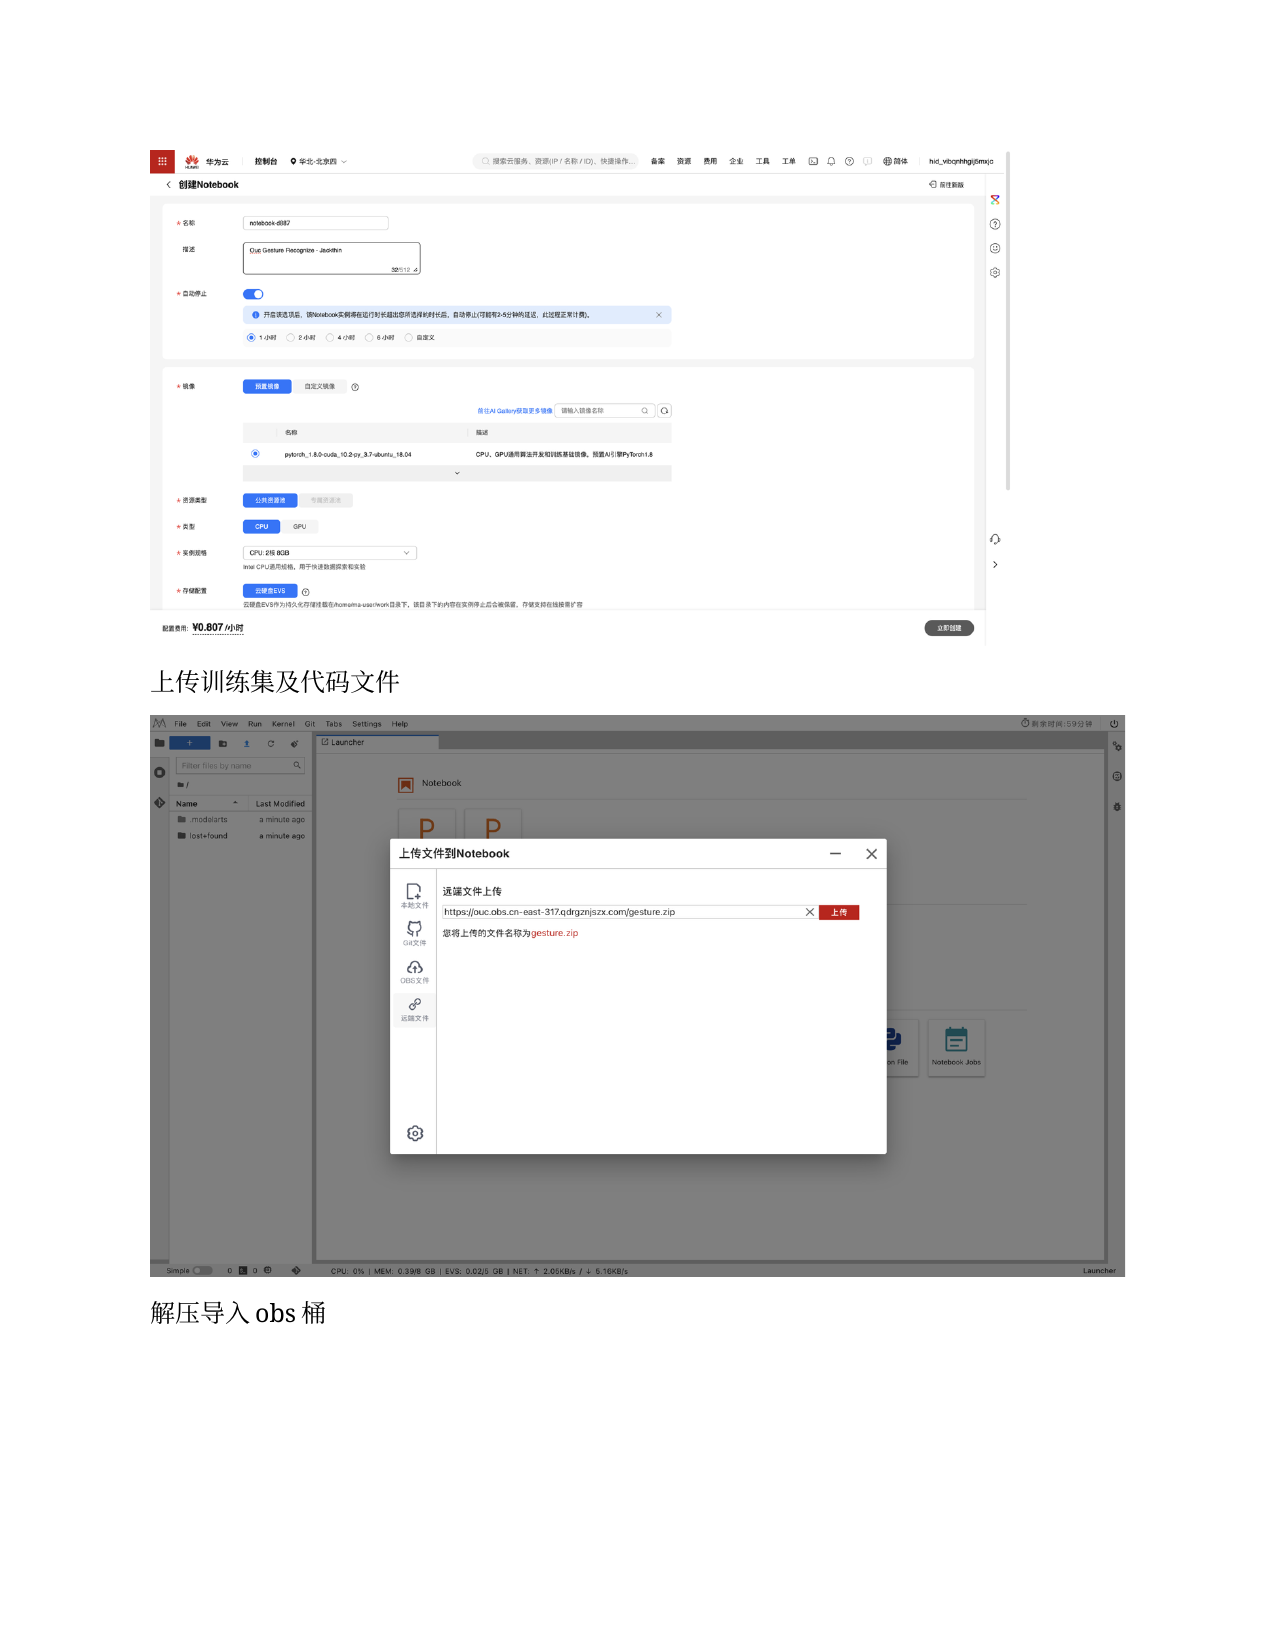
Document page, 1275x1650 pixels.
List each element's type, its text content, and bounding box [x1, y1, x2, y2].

text 上传训练集及代码文件 [150, 663, 1125, 699]
picture [150, 150, 1012, 646]
picture [150, 715, 1125, 1277]
text 解压导入obs桶 [150, 1294, 1125, 1330]
